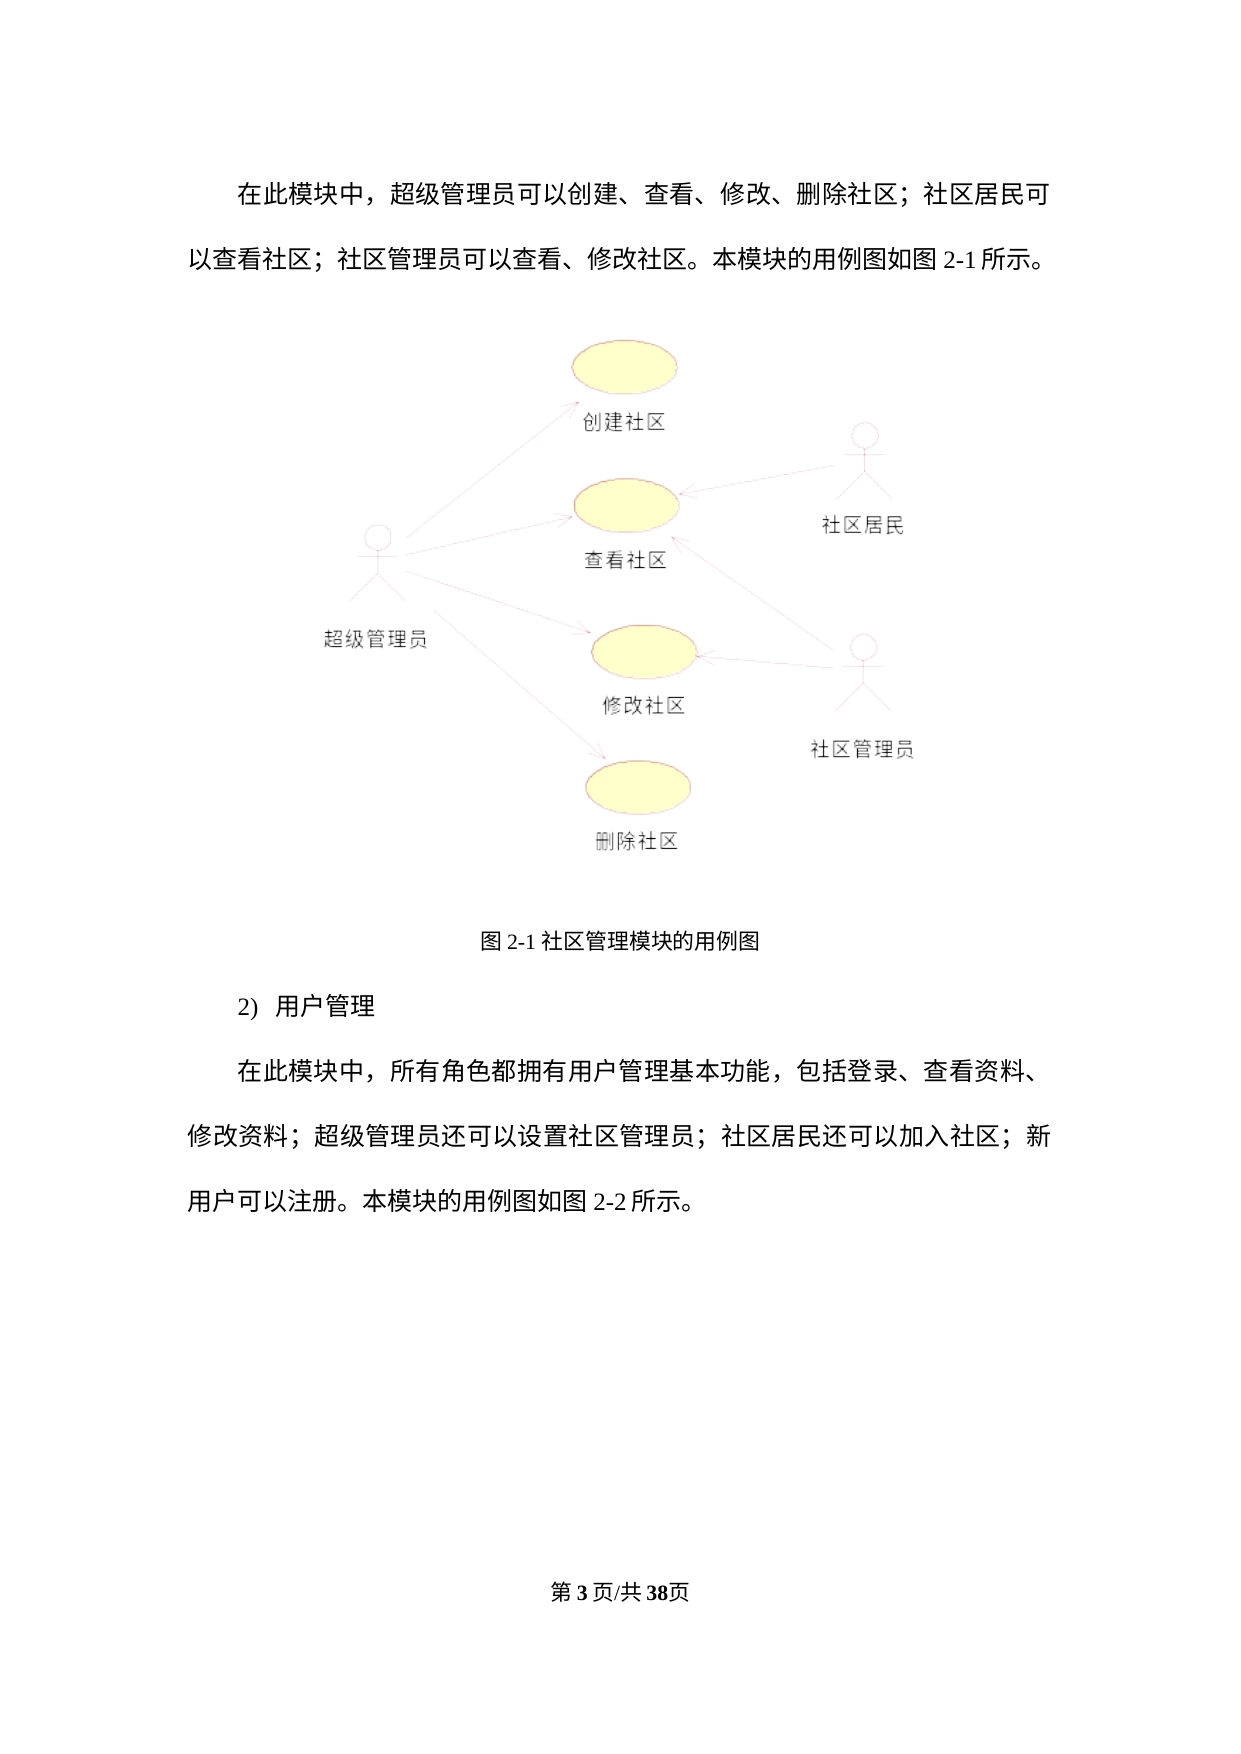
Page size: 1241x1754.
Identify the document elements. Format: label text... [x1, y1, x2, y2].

text 在此模块中，超级管理员可以创建、查看、修改、删除社区；社区居民可以查看社区；社区管理员可以查看、修改社区。本模块的用例图如图 2-1所示。 [187, 160, 1053, 290]
text 2) 用户管理 [187, 972, 1053, 1037]
text 在此模块中，所有角色都拥有用户管理基本功能，包括登录、查看资料、修改资料；超级管理员还可以设置社区管理员；社区居民还可以加入社区；新用户可以注册。本模块的用例图如图 2-2所示。 [187, 1037, 1053, 1232]
